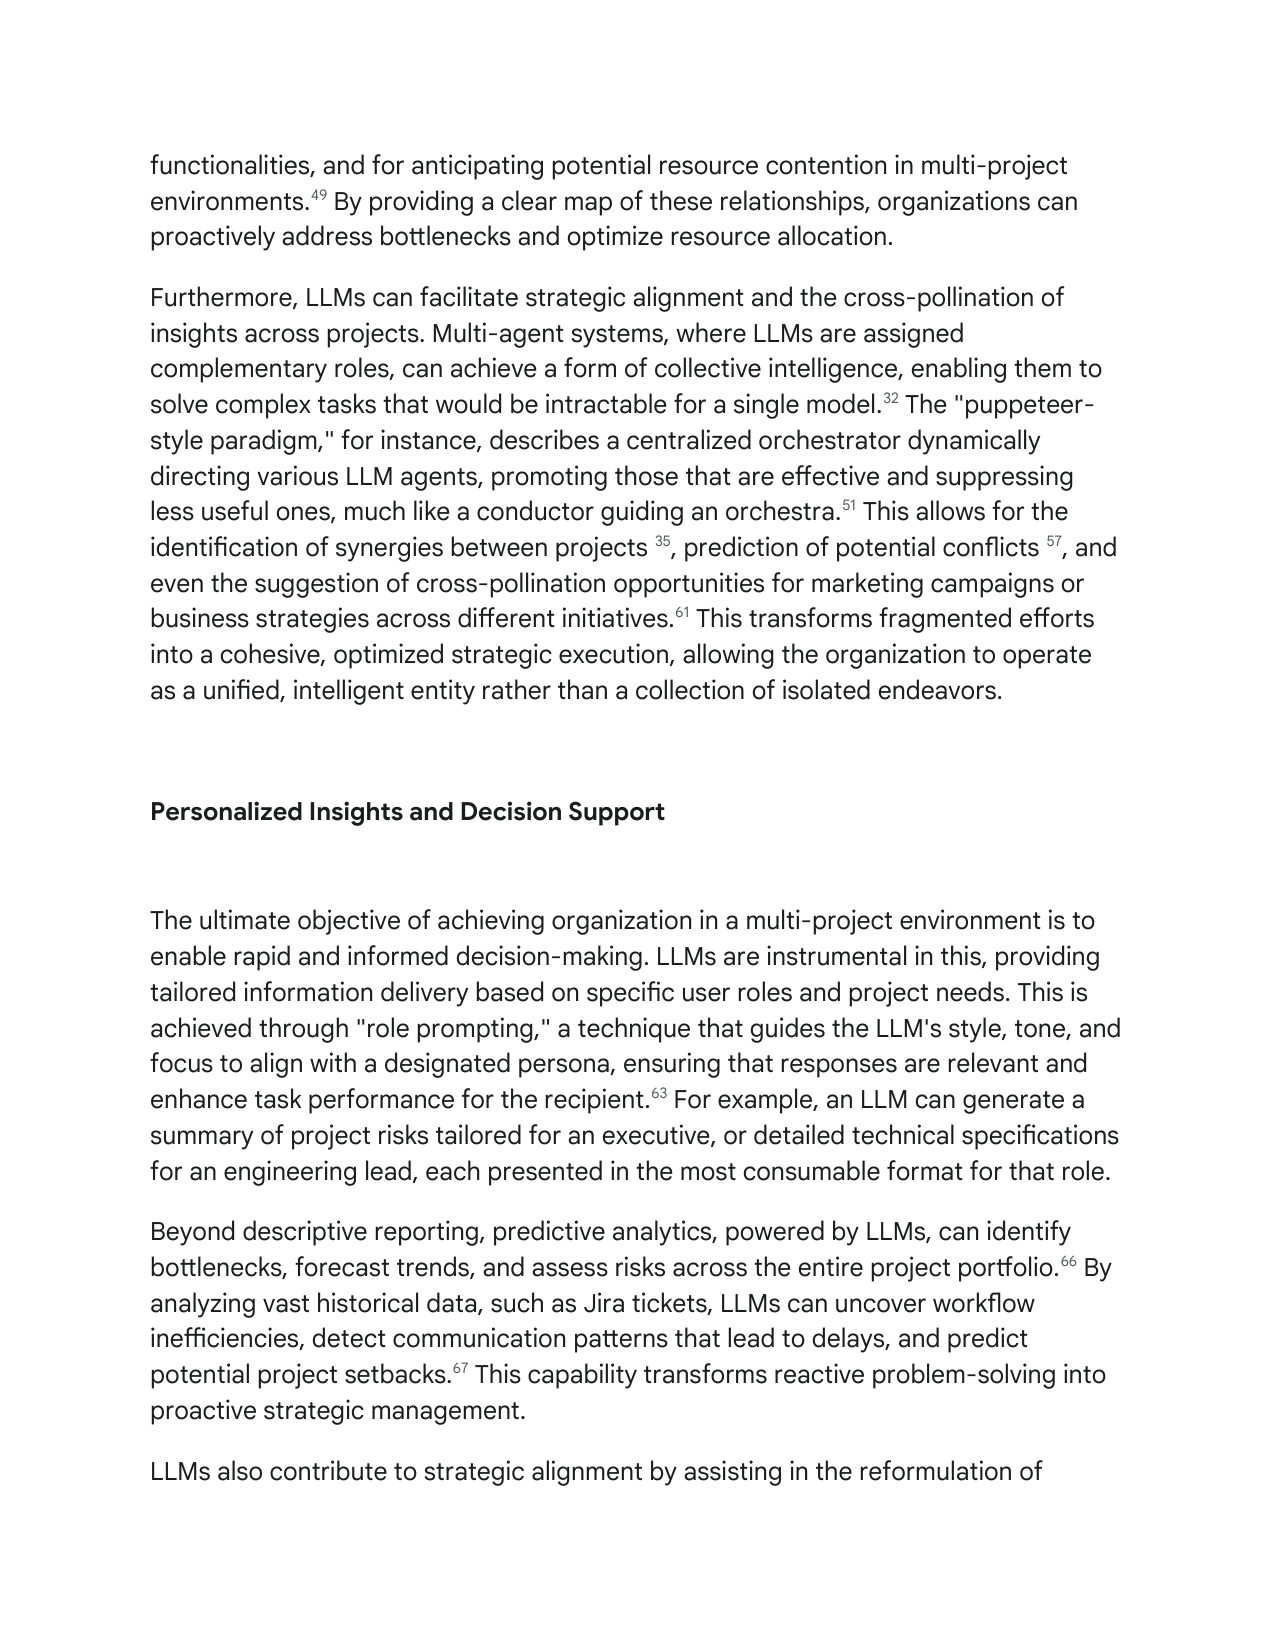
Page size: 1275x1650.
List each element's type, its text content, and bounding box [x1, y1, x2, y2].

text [150, 1456, 1125, 1487]
subtitle Personalized Insights and Decision Support [150, 797, 1125, 828]
text Beyond descriptive reporting, predictive analytics, powered by LLMs, can identify bottlenecks, forecast trends, and assess risks across the entire project portfolio.66 By analyzing vast historical data, such as Jira tickets, LLMs can uncover workflow inefficiencies, detect communication patterns that lead to delays, and predict potential project setbacks.67 This capability transforms reactive problem-solving into proactive strategic management. [150, 1216, 1125, 1426]
text The ultimate objective of achieving organization in a multi-project environment is to enable rapid and informed decision-making. LLMs are instrumental in this, providing tailored information delivery based on specific user roles and project needs. This is achieved through "role prompting," a technique that guides the LLM's style, tone, and focus to align with a designated persona, ensuring that responses are relevant and enhance task performance for the recipient.63 For example, an LLM can generate a summary of project risks tailored for an executive, or detailed technical specifications for an engineering lead, each presented in the most consumable format for that role. [150, 906, 1125, 1187]
text Furthermore, LLMs can facilitate strategic alignment and the cross-pollination of insights across projects. Multi-agent systems, where LLMs are assigned complementary roles, can achieve a form of collective intelligence, enabling them to solve complex tasks that would be intractable for a single model.32 The "puppeteer-style paradigm," for instance, describes a centralized orchestrator dynamically directing various LLM agents, promoting those that are effective and suppressing less useful ones, much like a conductor guiding an orchestra.51 This allows for the identification of synergies between projects 35, prediction of potential conflicts 57, and even the suggestion of cross-pollination opportunities for marketing campaigns or business strategies across different initiatives.61 This transforms fragmented efforts into a cohesive, optimized strategic execution, allowing the organization to operate as a unified, intelligent entity rather than a collection of isolated endeavors. [150, 282, 1125, 707]
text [150, 150, 1125, 253]
